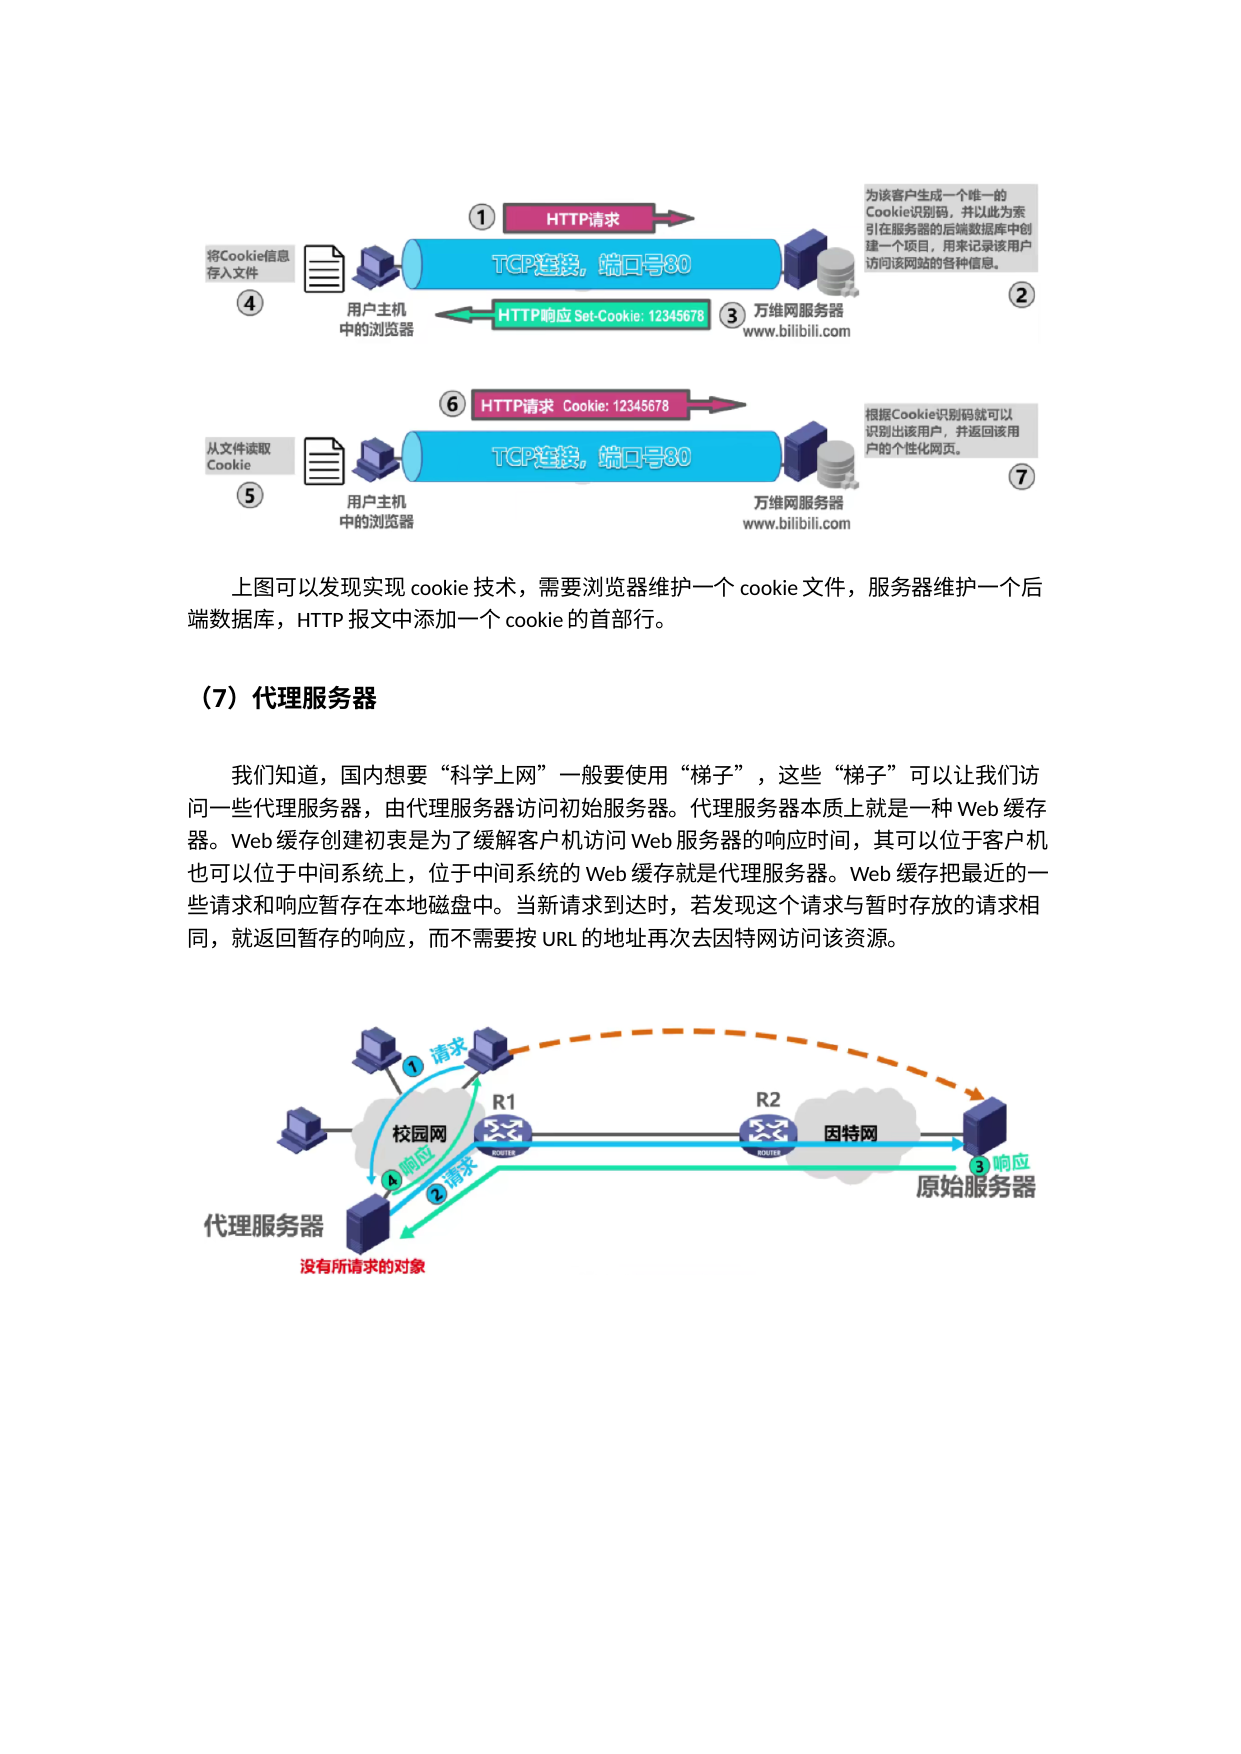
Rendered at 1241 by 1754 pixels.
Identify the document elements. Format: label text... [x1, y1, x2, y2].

picture [187, 983, 1053, 1282]
text 我们知道，国内想要“科学上网”一般要使用“梯子”，这些“梯子”可以让我们访问一些代理服务器，由代理服务器访问初始服务器。代理服务器本质上就是一种Web缓存器。Web缓存创建初衷是为了缓解客户机访问Web服务器的响应时间，其可以位于客户机也可以位于中间系统上，位于中间系统的Web缓存就是代理服务器。Web 缓存把最近的一些请求和响应暂存在本地磁盘中。当新请求到达时，若发现这个请求与暂时存放的请求相同，就返回暂存的响应，而不需要按URL的地址再次去因特网访问该资源。 [187, 758, 1053, 953]
text 上图可以发现实现cookie技术，需要浏览器维护一个cookie文件，服务器维护一个后端数据库，HTTP报文中添加一个cookie的首部行。 [187, 569, 1053, 634]
picture [187, 166, 1053, 548]
subtitle （7）代理服务器 [187, 664, 1053, 729]
